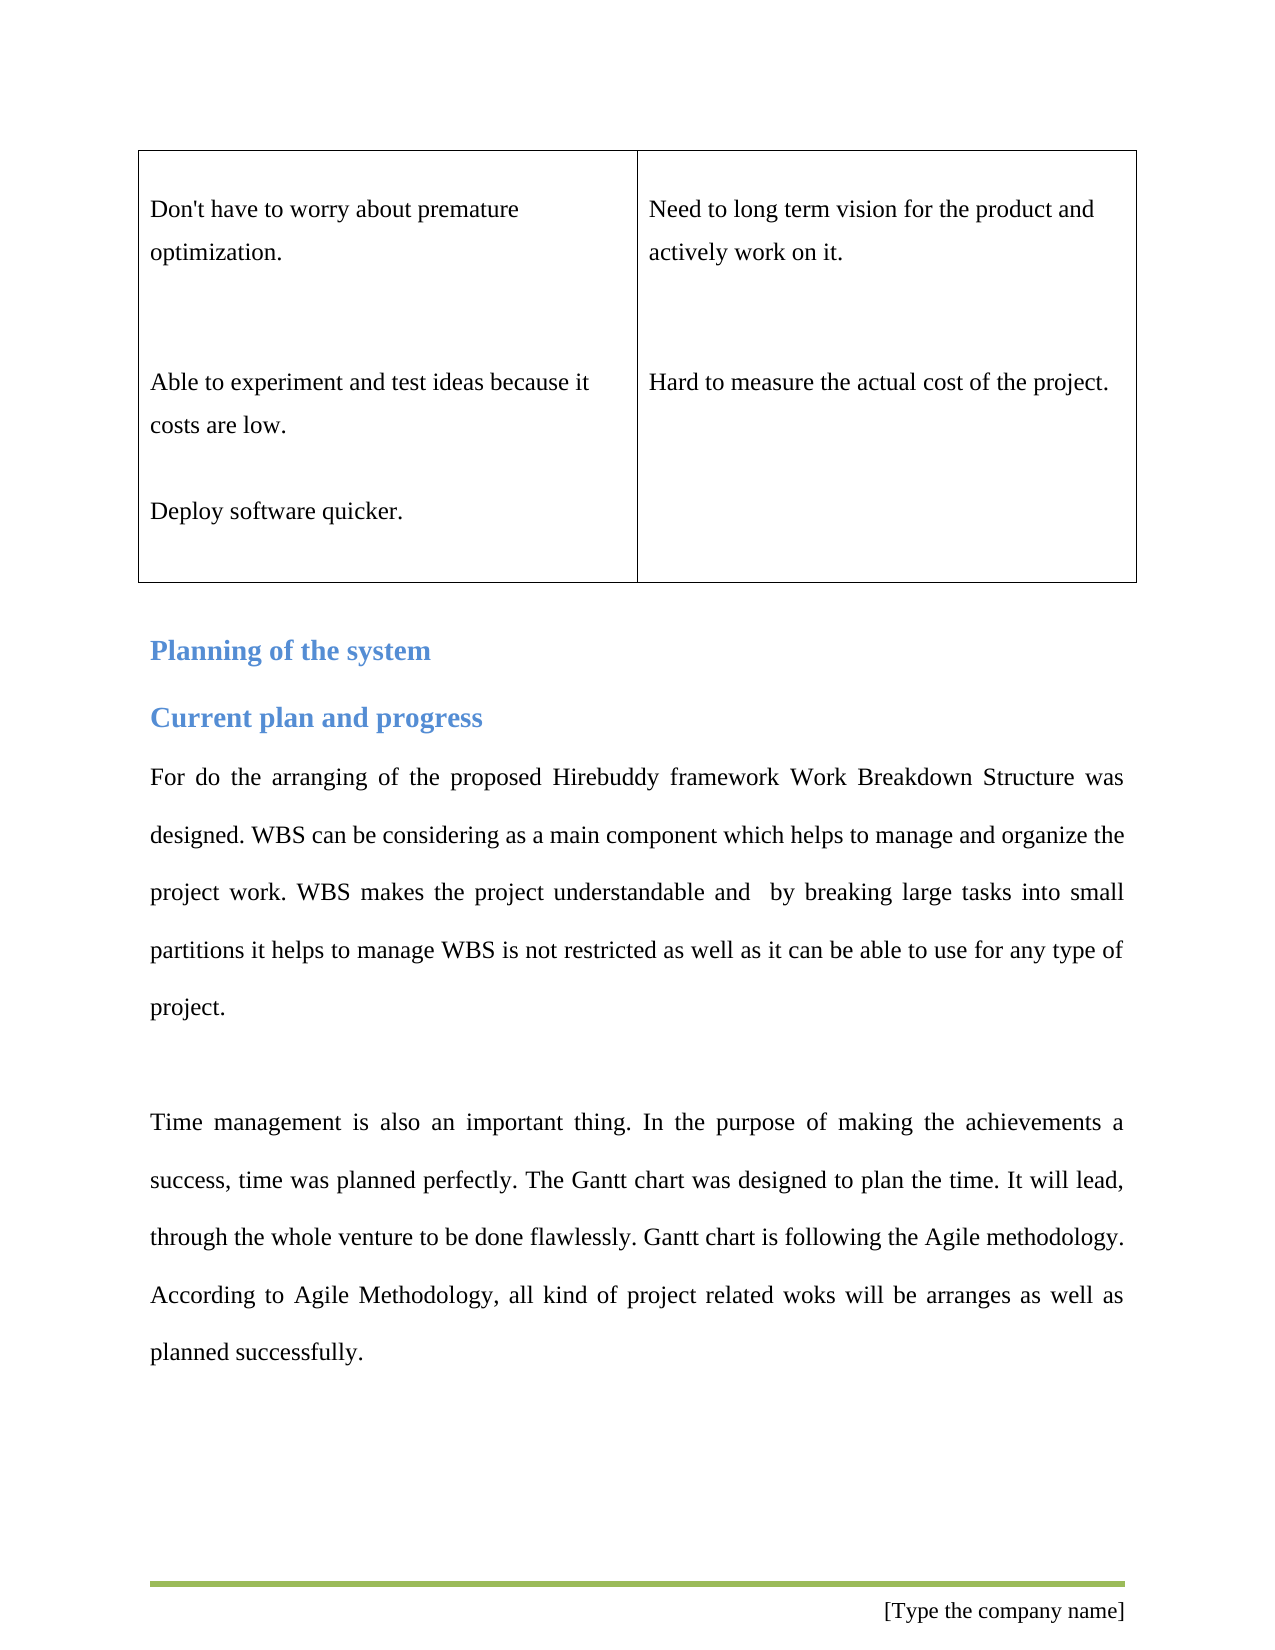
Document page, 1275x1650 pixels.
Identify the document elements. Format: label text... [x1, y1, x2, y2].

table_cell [139, 151, 637, 582]
text Current plan and progress [150, 700, 1125, 733]
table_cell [638, 151, 1136, 582]
text Time management is also an important thing. In the purpose of making the achievements a success, time was planned perfectly. The Gantt chart was designed to plan the time. It will lead, through the whole venture to be done flawlessly. Gantt chart is following the Agile methodology. According to Agile Methodology, all kind of project related woks will be arranges as well as planned successfully. [150, 1107, 1125, 1366]
text For do the arranging of the proposed Hirebuddy framework Work Breakdown Structure was designed. WBS can be considering as a main component which helps to manage and organize the project work. WBS makes the project understandable and by breaking large tasks into small partitions it helps to manage WBS is not restricted as well as it can be able to use for any type of project. [150, 762, 1125, 1021]
text Planning of the system [150, 633, 1125, 666]
